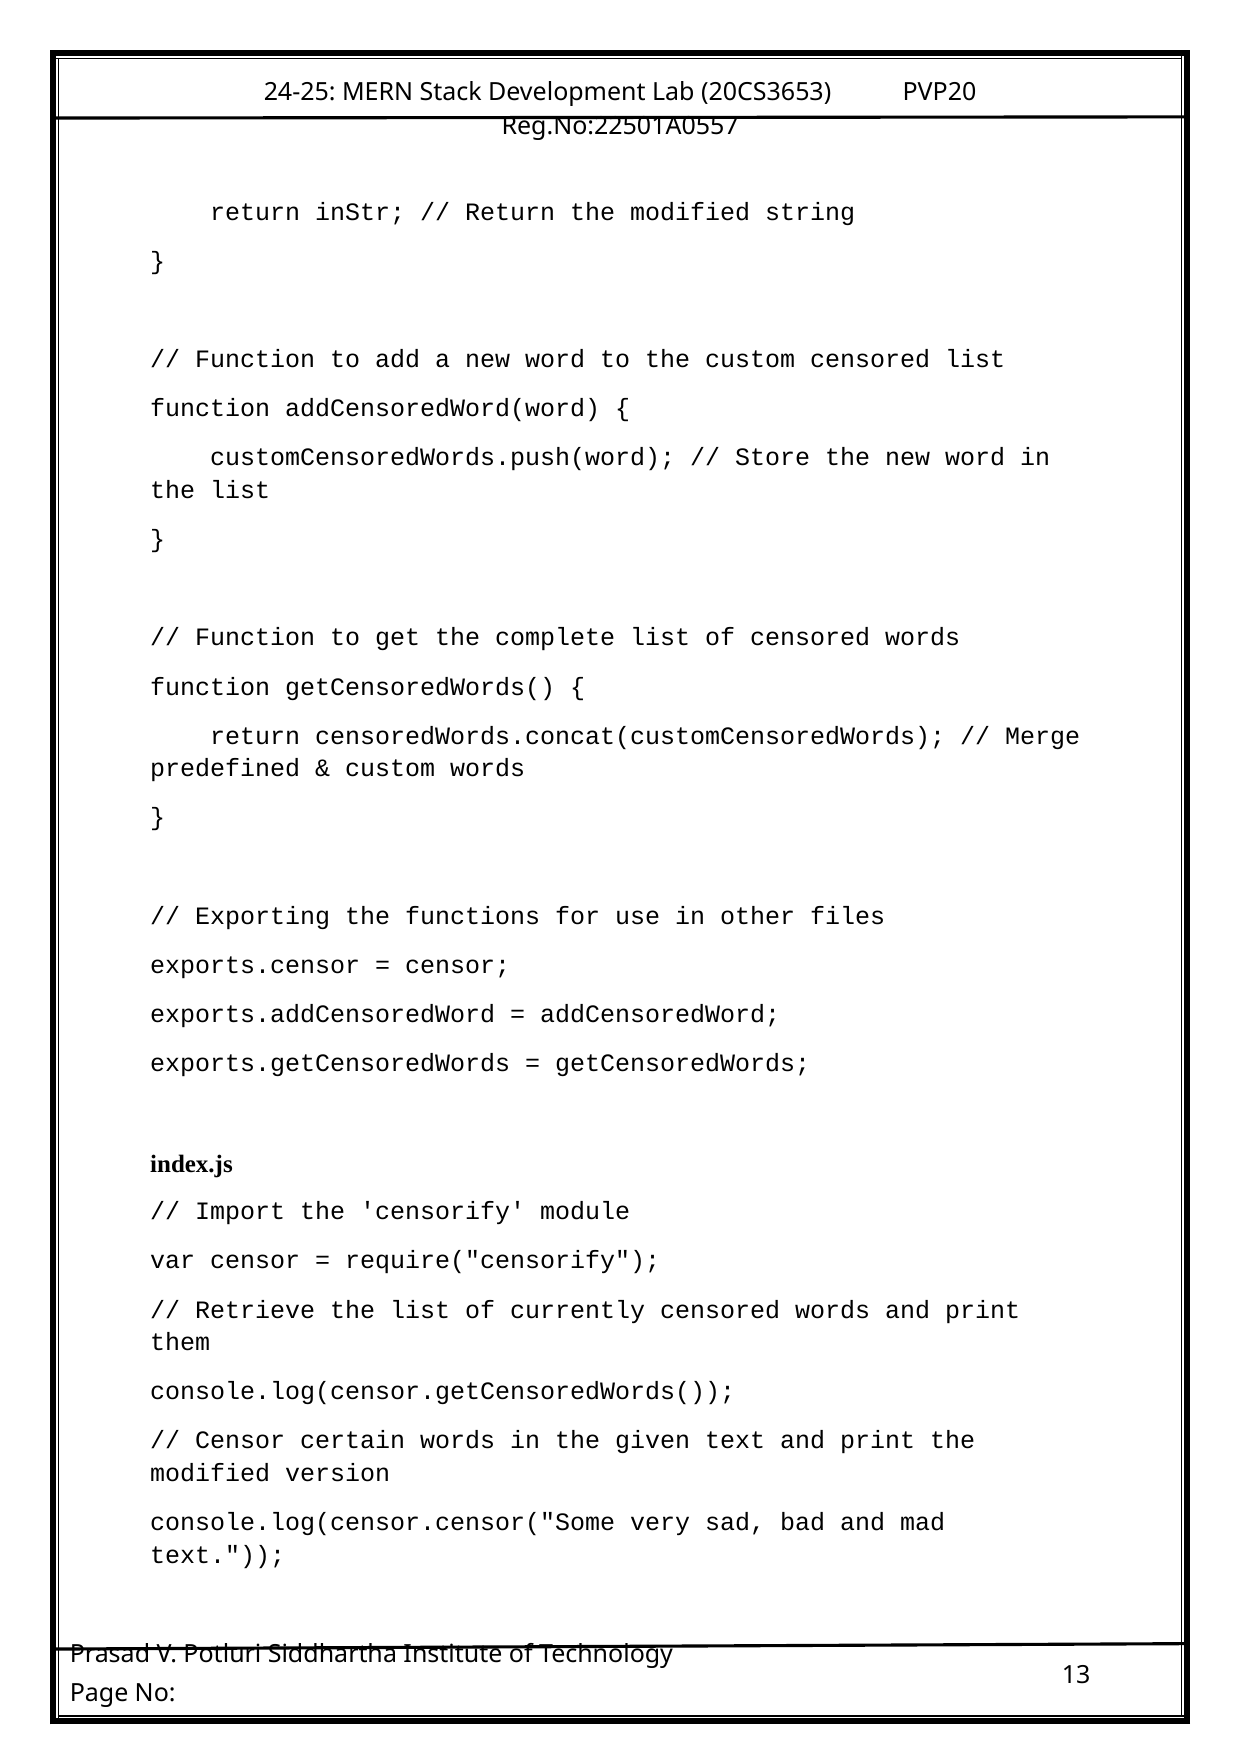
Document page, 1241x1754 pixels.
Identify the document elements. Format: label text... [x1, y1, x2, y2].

text } [150, 248, 1090, 277]
text // Exporting the functions for use in other files [150, 903, 1090, 932]
text } [150, 527, 1090, 555]
text customCensoredWords.push(word); // Store the new word in the list [150, 445, 1090, 506]
text } [150, 805, 1090, 833]
text var censor = require("censorify"); [150, 1248, 1090, 1276]
text // Function to get the complete list of censored words [150, 625, 1090, 653]
text return inStr; // Return the modified string [150, 199, 1090, 227]
text exports.getCensoredWords = getCensoredWords; [150, 1051, 1090, 1079]
text // Import the 'censorify' module [150, 1199, 1090, 1227]
text console.log(censor.censor("Some very sad, bad and mad text.")); [150, 1510, 1090, 1571]
text function addCensoredWord(word) { [150, 396, 1090, 424]
text function getCensoredWords() { [150, 674, 1090, 702]
text return censoredWords.concat(customCensoredWords); // Merge predefined & custom words [150, 723, 1090, 784]
text console.log(censor.getCensoredWords()); [150, 1379, 1090, 1407]
text // Censor certain words in the given text and print the modified version [150, 1428, 1090, 1489]
text // Function to add a new word to the custom censored list [150, 347, 1090, 375]
text exports.addCensoredWord = addCensoredWord; [150, 1002, 1090, 1030]
text exports.censor = censor; [150, 952, 1090, 981]
text // Retrieve the list of currently censored words and print them [150, 1297, 1090, 1358]
text index.js [150, 1149, 1090, 1178]
